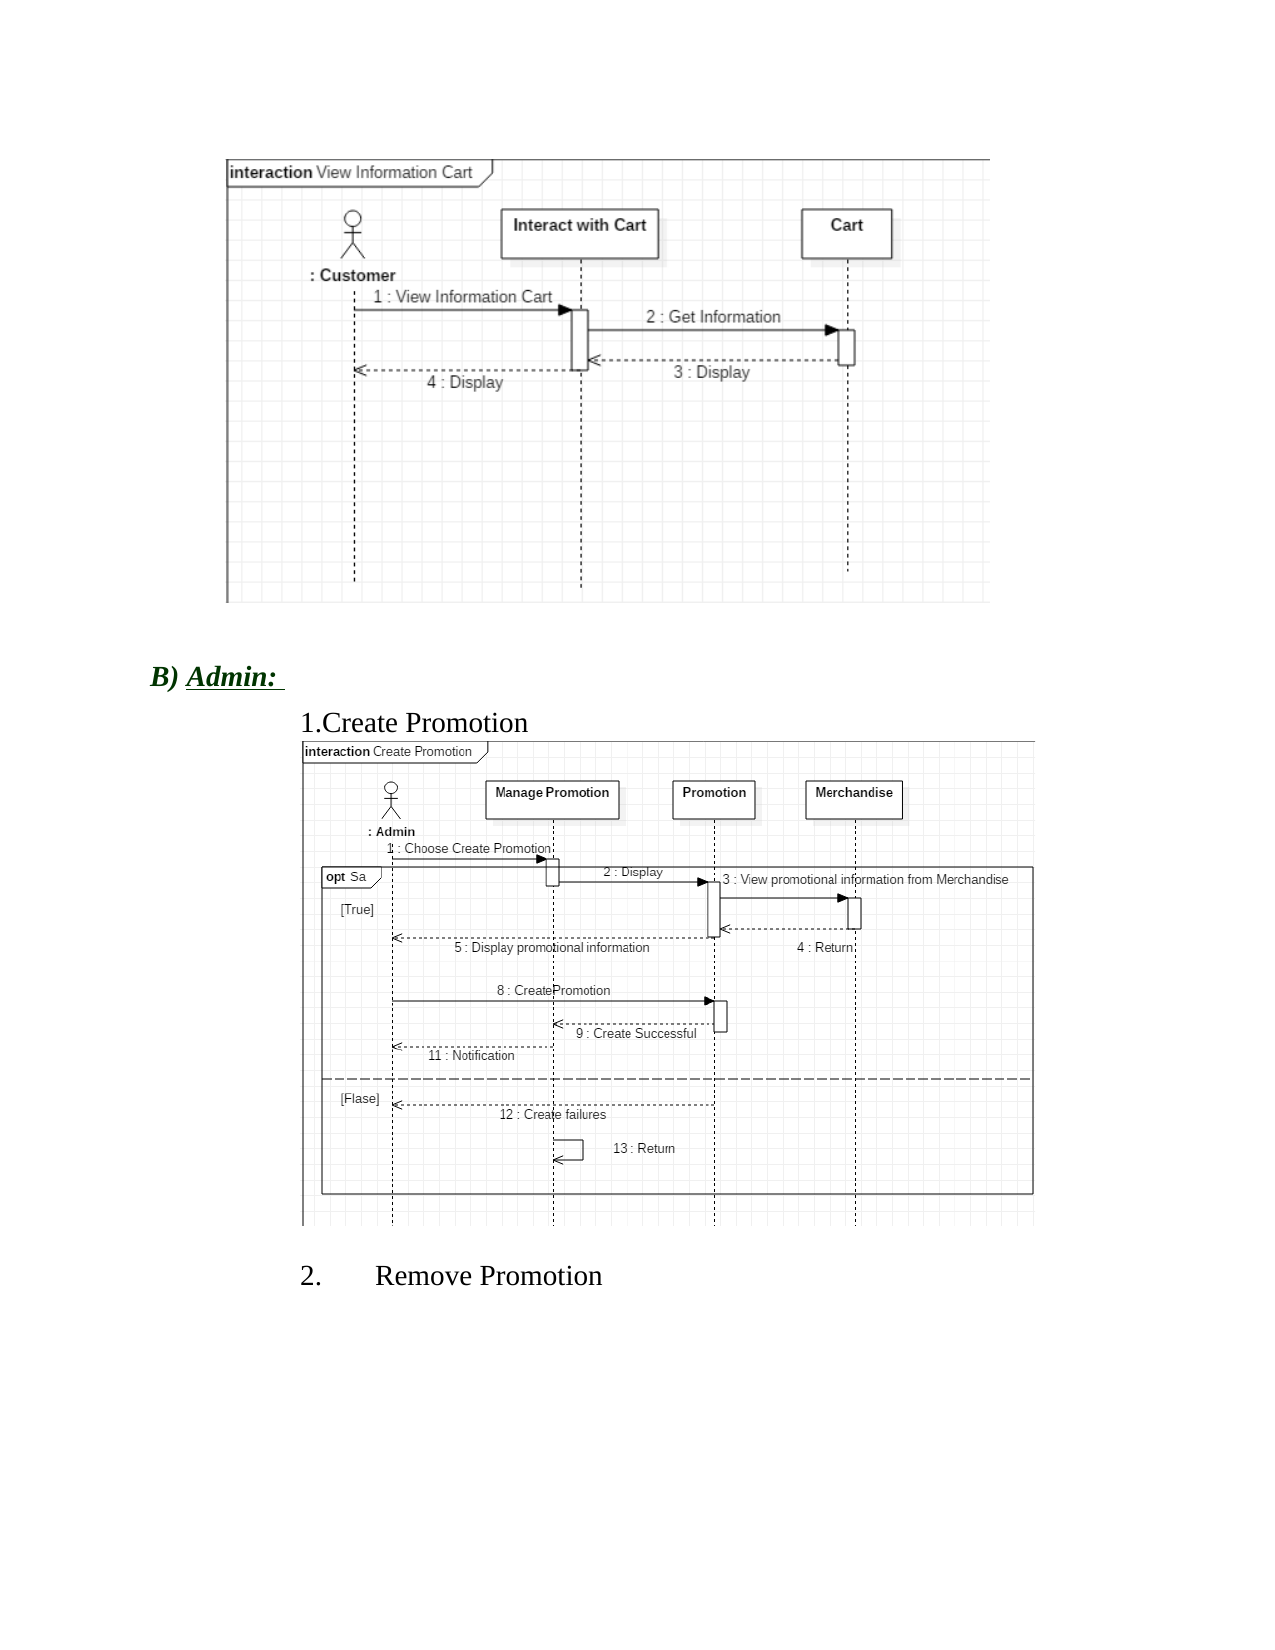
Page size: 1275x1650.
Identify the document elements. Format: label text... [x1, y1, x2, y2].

picture [300, 741, 1035, 1226]
picture [225, 159, 990, 603]
subtitle Admin: [150, 659, 1125, 693]
list Remove Promotion [225, 1258, 1125, 1291]
list 1.Create Promotion [225, 706, 1125, 739]
